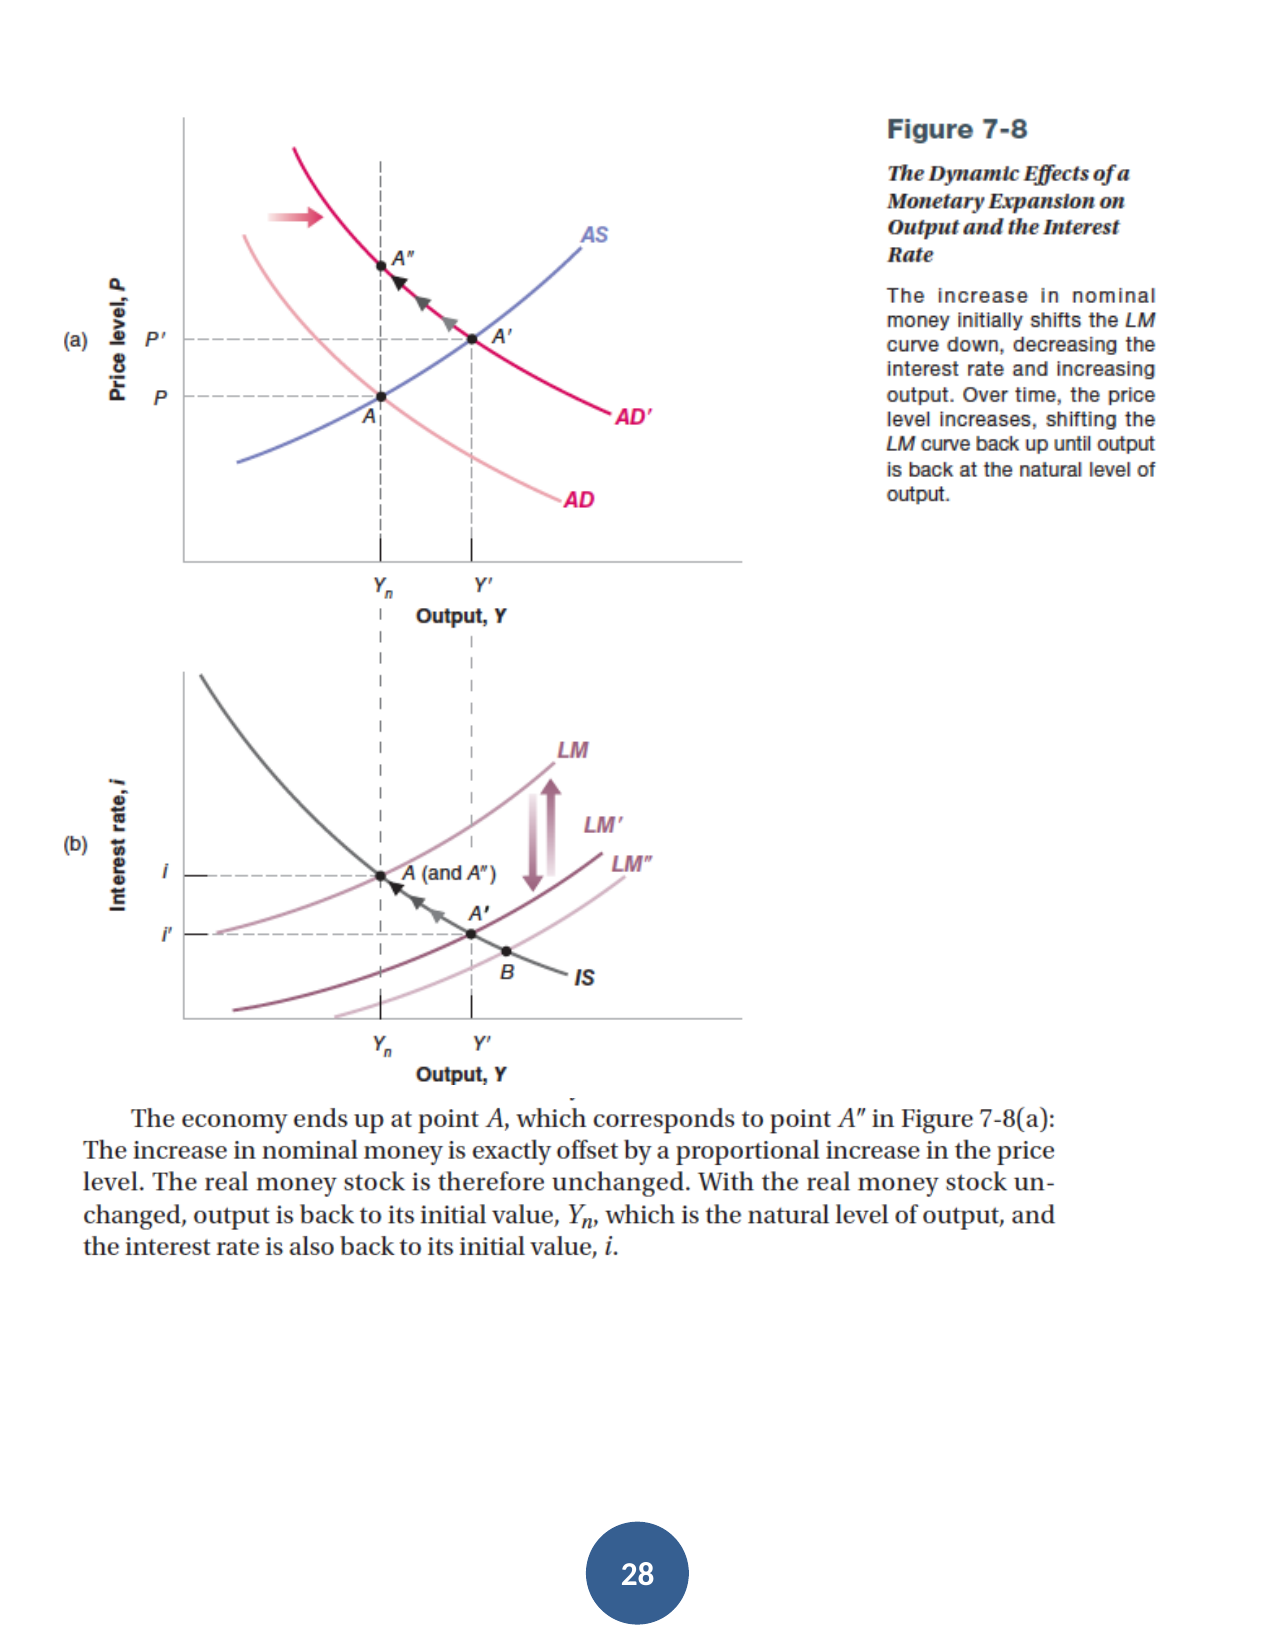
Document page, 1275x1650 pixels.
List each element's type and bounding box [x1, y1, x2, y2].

picture [63, 1098, 1068, 1264]
picture [63, 103, 1188, 1085]
